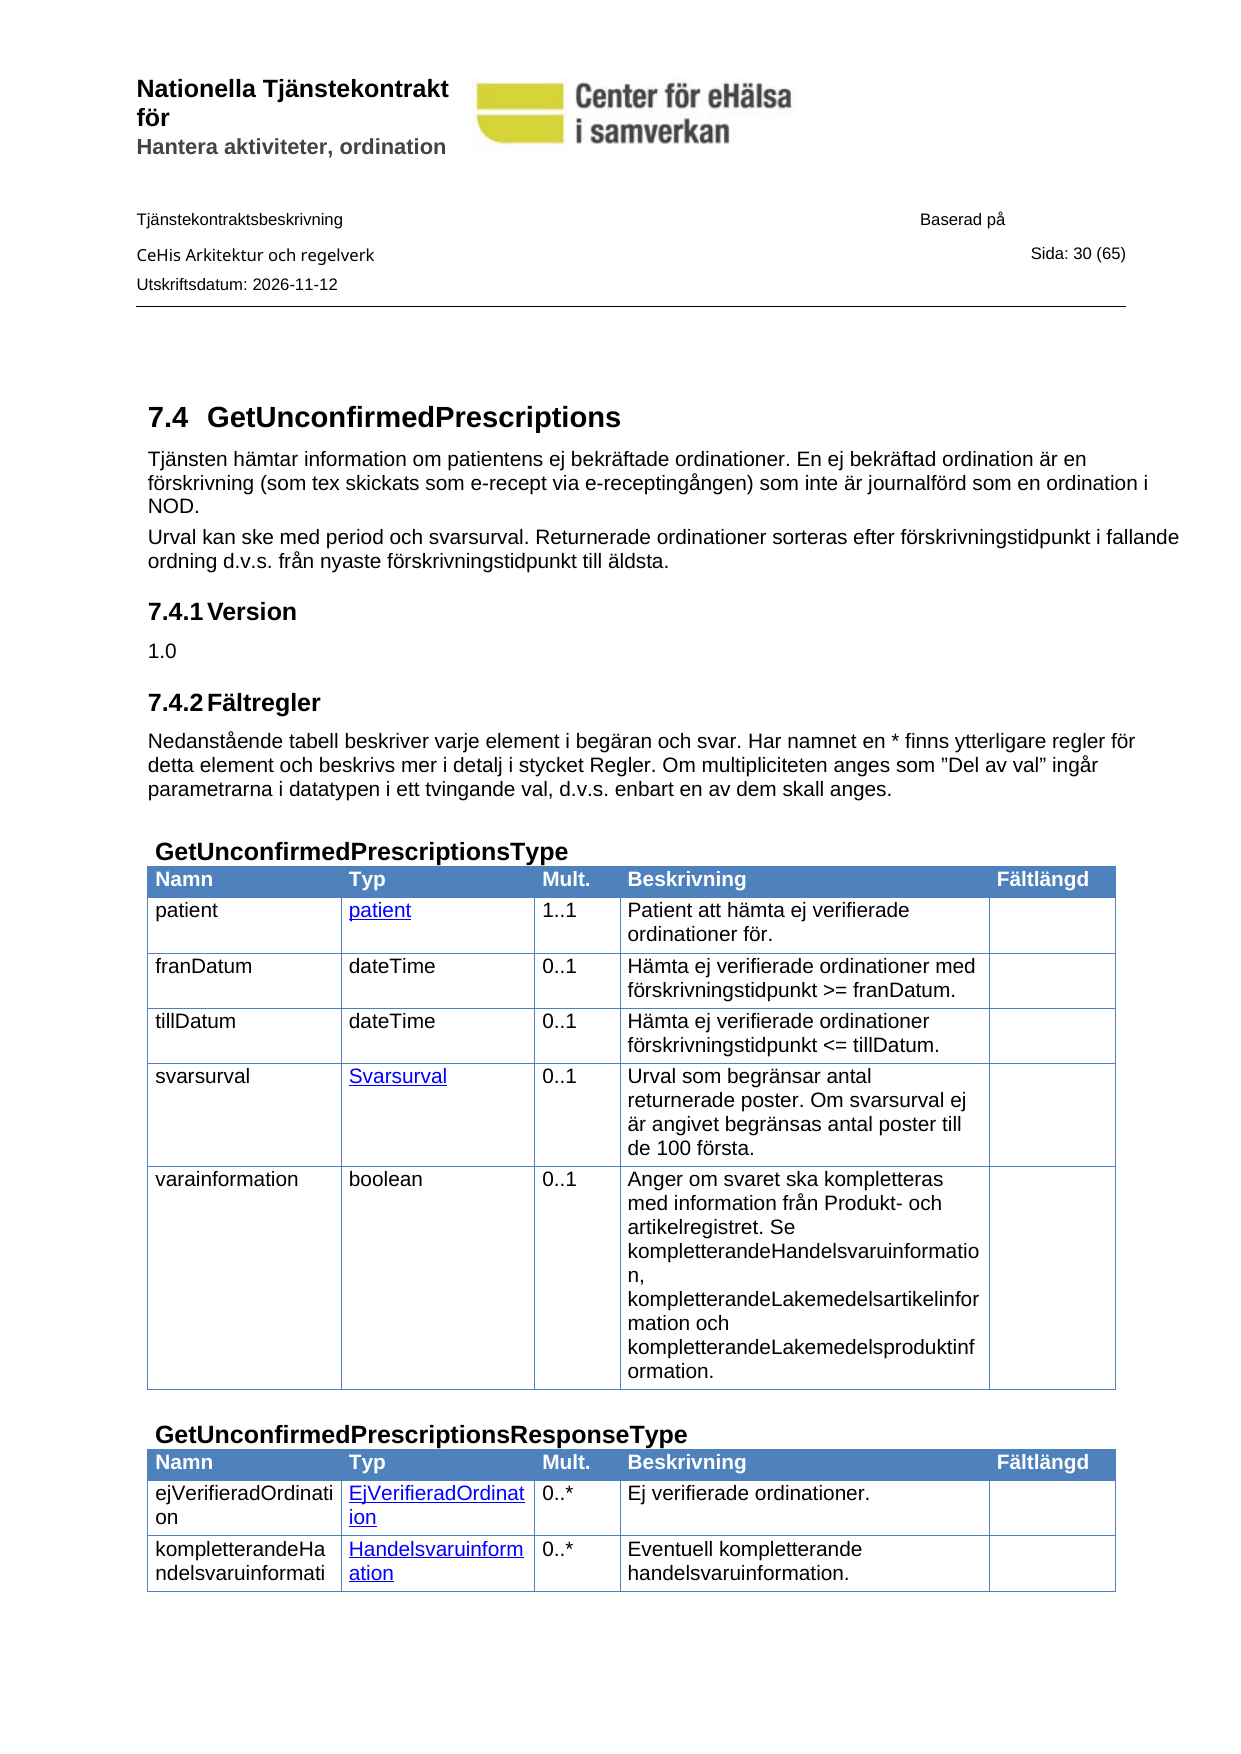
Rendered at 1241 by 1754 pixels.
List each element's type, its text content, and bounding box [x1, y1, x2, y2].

table_cell Anger om svaret ska kompletteras med information från Produkt- och artikelregistret. Se kompletterandeHandelsvaruinformation, kompletterandeLakemedelsartikelinformation och kompletterandeLakemedelsproduktinformation. [621, 1167, 989, 1389]
table_header Mult. [535, 867, 620, 897]
table_cell 0..* [535, 1536, 620, 1591]
table_cell Handelsvaruinformation [342, 1536, 534, 1591]
table_header Namn [148, 1450, 341, 1480]
subtitle GetUnconfirmedPrescriptions [148, 400, 1181, 434]
table_cell Urval som begränsar antal returnerade poster. Om svarsurval ej är angivet begränsas antal poster till de 100 första. [621, 1064, 989, 1166]
table_cell franDatum [148, 954, 341, 1008]
table_cell [990, 898, 1115, 952]
table_cell varainformation [148, 1167, 341, 1389]
table_cell EjVerifieradOrdination [342, 1481, 534, 1535]
text Urval kan ske med period och svarsurval. Returnerade ordinationer sorteras efter förskrivningstidpunkt i fallande ordning d.v.s. från nyaste förskrivningstidpunkt till äldsta. [148, 524, 1181, 572]
table_cell patient [148, 898, 341, 952]
table_cell Eventuell kompletterande handelsvaruinformation. [621, 1536, 989, 1591]
table_header Beskrivning [621, 1450, 989, 1480]
table_cell [990, 954, 1115, 1008]
text GetUnconfirmedPrescriptionsType [148, 837, 1181, 866]
picture [471, 78, 797, 151]
table_header Fältlängd [990, 867, 1115, 897]
table_cell Hämta ej verifierade ordinationer förskrivningstidpunkt <= tillDatum. [621, 1009, 989, 1063]
table_cell 0..1 [535, 1064, 620, 1166]
table_cell [990, 1064, 1115, 1166]
table_cell tillDatum [148, 1009, 341, 1063]
text GetUnconfirmedPrescriptionsResponseType [148, 1420, 1181, 1449]
table_header Beskrivning [621, 867, 989, 897]
text Tjänsten hämtar information om patientens ej bekräftade ordinationer. En ej bekräftad ordination är en förskrivning (som tex skickats som e-recept via e-receptingången) som inte är journalförd som en ordination i NOD. [148, 446, 1181, 518]
table_cell svarsurval [148, 1064, 341, 1166]
table_header Namn [148, 867, 341, 897]
subtitle Version [148, 597, 1181, 626]
table_cell 0..1 [535, 954, 620, 1008]
table_cell ejVerifieradOrdination [148, 1481, 341, 1535]
text 1.0 [148, 639, 1181, 663]
table_header Mult. [535, 1450, 620, 1480]
table_cell [990, 1167, 1115, 1389]
text Nedanstående tabell beskriver varje element i begäran och svar. Har namnet en * finns ytterligare regler för detta element och beskrivs mer i detalj i stycket Regler. Om multipliciteten anges som ”Del av val” ingår parametrarna i datatypen i ett tvingande val, d.v.s. enbart en av dem skall anges. [148, 729, 1181, 801]
table_header Typ [342, 1450, 534, 1480]
table_cell Hämta ej verifierade ordinationer med förskrivningstidpunkt >= franDatum. [621, 954, 989, 1008]
table_cell 0..* [535, 1481, 620, 1535]
table_cell [990, 1536, 1115, 1591]
table_cell patient [342, 898, 534, 952]
table_cell Ej verifierade ordinationer. [621, 1481, 989, 1535]
table_header Typ [342, 867, 534, 897]
table_cell Svarsurval [342, 1064, 534, 1166]
table_cell 0..1 [535, 1009, 620, 1063]
table_cell [990, 1481, 1115, 1535]
subtitle Fältregler [148, 688, 1181, 716]
table_header Fältlängd [990, 1450, 1115, 1480]
table_cell kompletterandeHandelsvaruinformation [148, 1536, 341, 1591]
table_cell 1..1 [535, 898, 620, 952]
table_cell boolean [342, 1167, 534, 1389]
table_cell Patient att hämta ej verifierade ordinationer för. [621, 898, 989, 952]
table_cell [990, 1009, 1115, 1063]
table_cell 0..1 [535, 1167, 620, 1389]
table_cell dateTime [342, 954, 534, 1008]
table_cell dateTime [342, 1009, 534, 1063]
